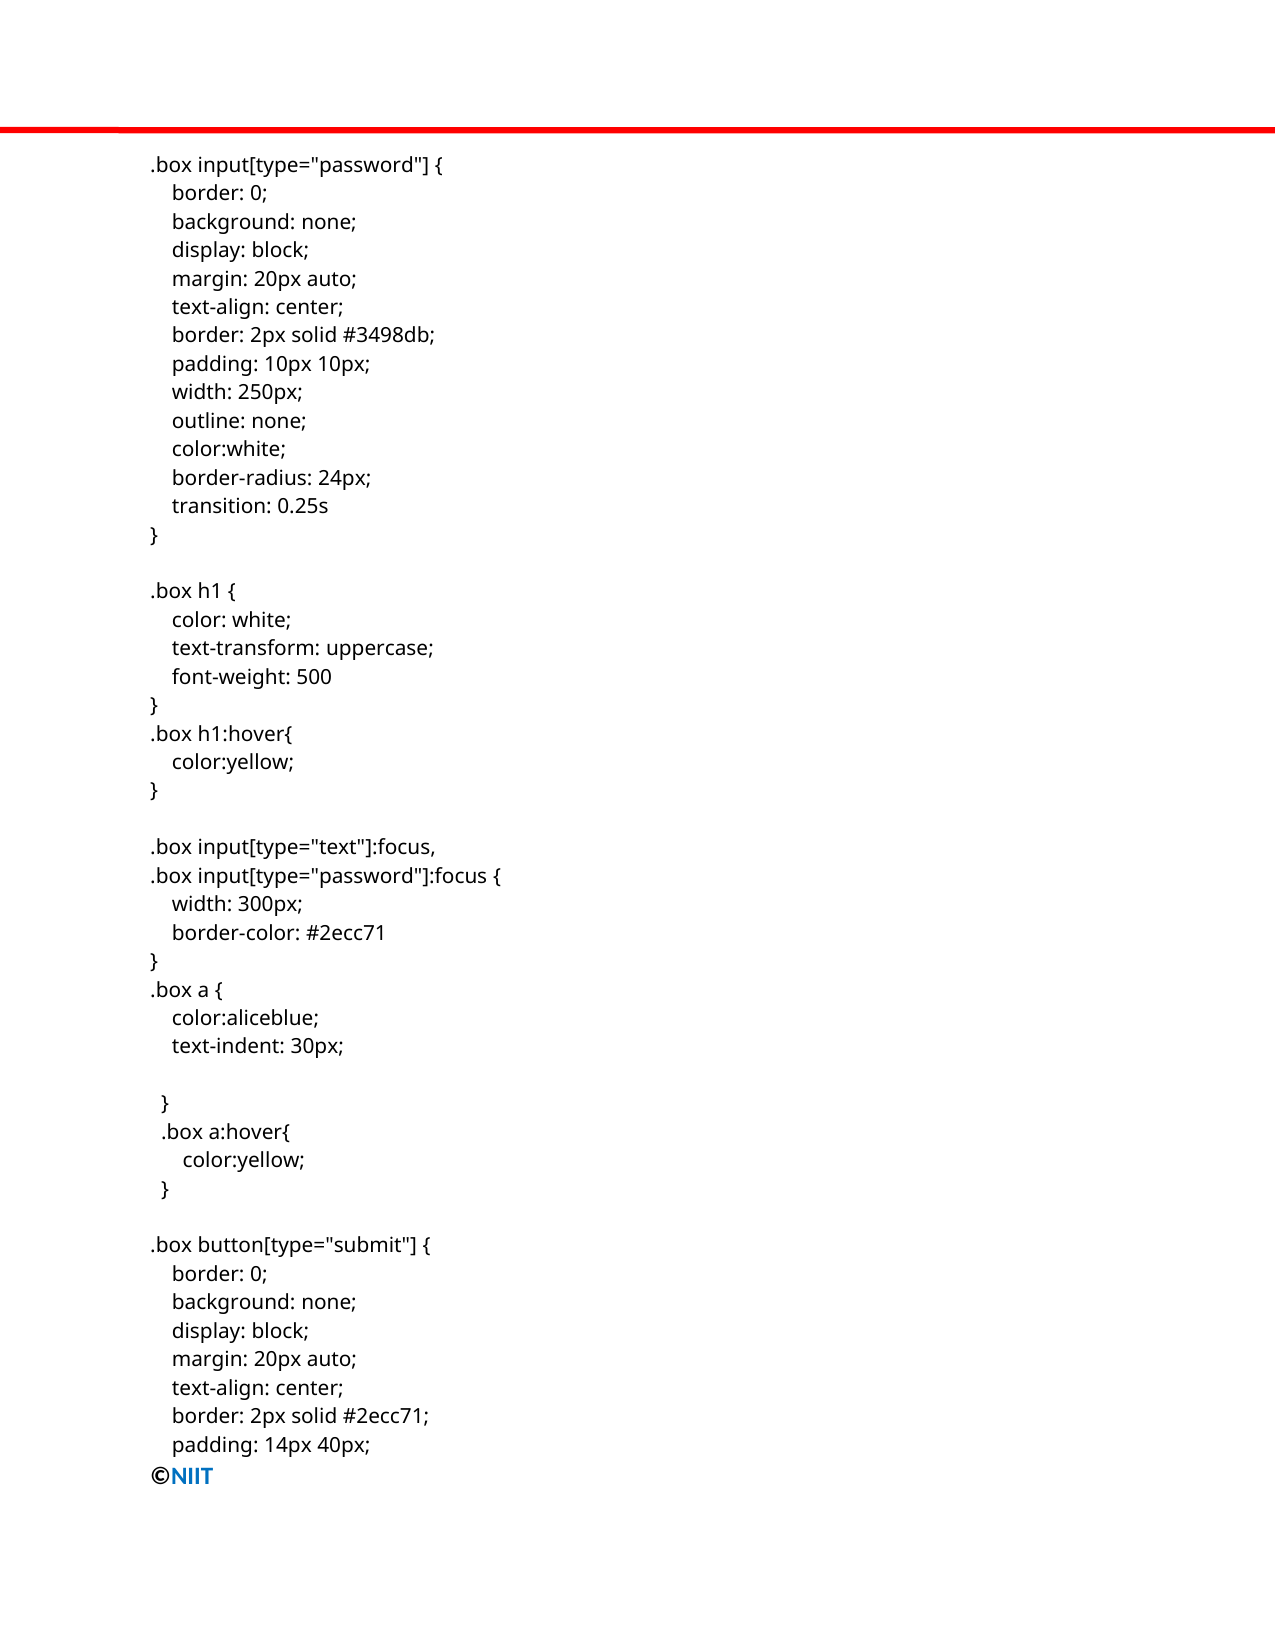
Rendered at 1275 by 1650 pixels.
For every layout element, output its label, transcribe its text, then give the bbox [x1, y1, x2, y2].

text border: 2px solid #3498db; [150, 321, 1125, 349]
text margin: 20px auto; [150, 264, 1125, 292]
text color:white; [150, 434, 1125, 463]
text color:yellow; [150, 747, 1125, 776]
text background: none; [150, 207, 1125, 235]
text .box input[type="password"]:focus { [150, 861, 1125, 889]
text .box input[type="text"]:focus, [150, 832, 1125, 861]
text color:yellow; [150, 1145, 1125, 1174]
text color: white; [150, 605, 1125, 633]
text .box a { [150, 975, 1125, 1003]
text outline: none; [150, 406, 1125, 434]
text display: block; [150, 1316, 1125, 1344]
text padding: 14px 40px; [150, 1430, 1125, 1458]
text .box a:hover{ [150, 1117, 1125, 1145]
text border-color: #2ecc71 [150, 918, 1125, 946]
text border: 2px solid #2ecc71; [150, 1401, 1125, 1430]
text } [150, 690, 1125, 719]
text text-align: center; [150, 1373, 1125, 1401]
text background: none; [150, 1287, 1125, 1316]
text } [150, 520, 1125, 548]
text border: 0; [150, 178, 1125, 207]
text } [150, 776, 1125, 804]
text .box input[type="password"] { [150, 150, 1125, 178]
text display: block; [150, 235, 1125, 264]
text .box h1:hover{ [150, 719, 1125, 747]
text padding: 10px 10px; [150, 349, 1125, 377]
text .box h1 { [150, 577, 1125, 605]
text border: 0; [150, 1259, 1125, 1287]
text font-weight: 500 [150, 662, 1125, 690]
text } [150, 1088, 1125, 1117]
text width: 300px; [150, 889, 1125, 918]
text } [150, 946, 1125, 975]
text border-radius: 24px; [150, 463, 1125, 491]
text transition: 0.25s [150, 491, 1125, 520]
text color:aliceblue; [150, 1003, 1125, 1032]
text text-align: center; [150, 292, 1125, 321]
text .box button[type="submit"] { [150, 1231, 1125, 1259]
text text-indent: 30px; [150, 1032, 1125, 1060]
text width: 250px; [150, 377, 1125, 406]
text margin: 20px auto; [150, 1344, 1125, 1373]
text text-transform: uppercase; [150, 633, 1125, 662]
text } [150, 1174, 1125, 1202]
